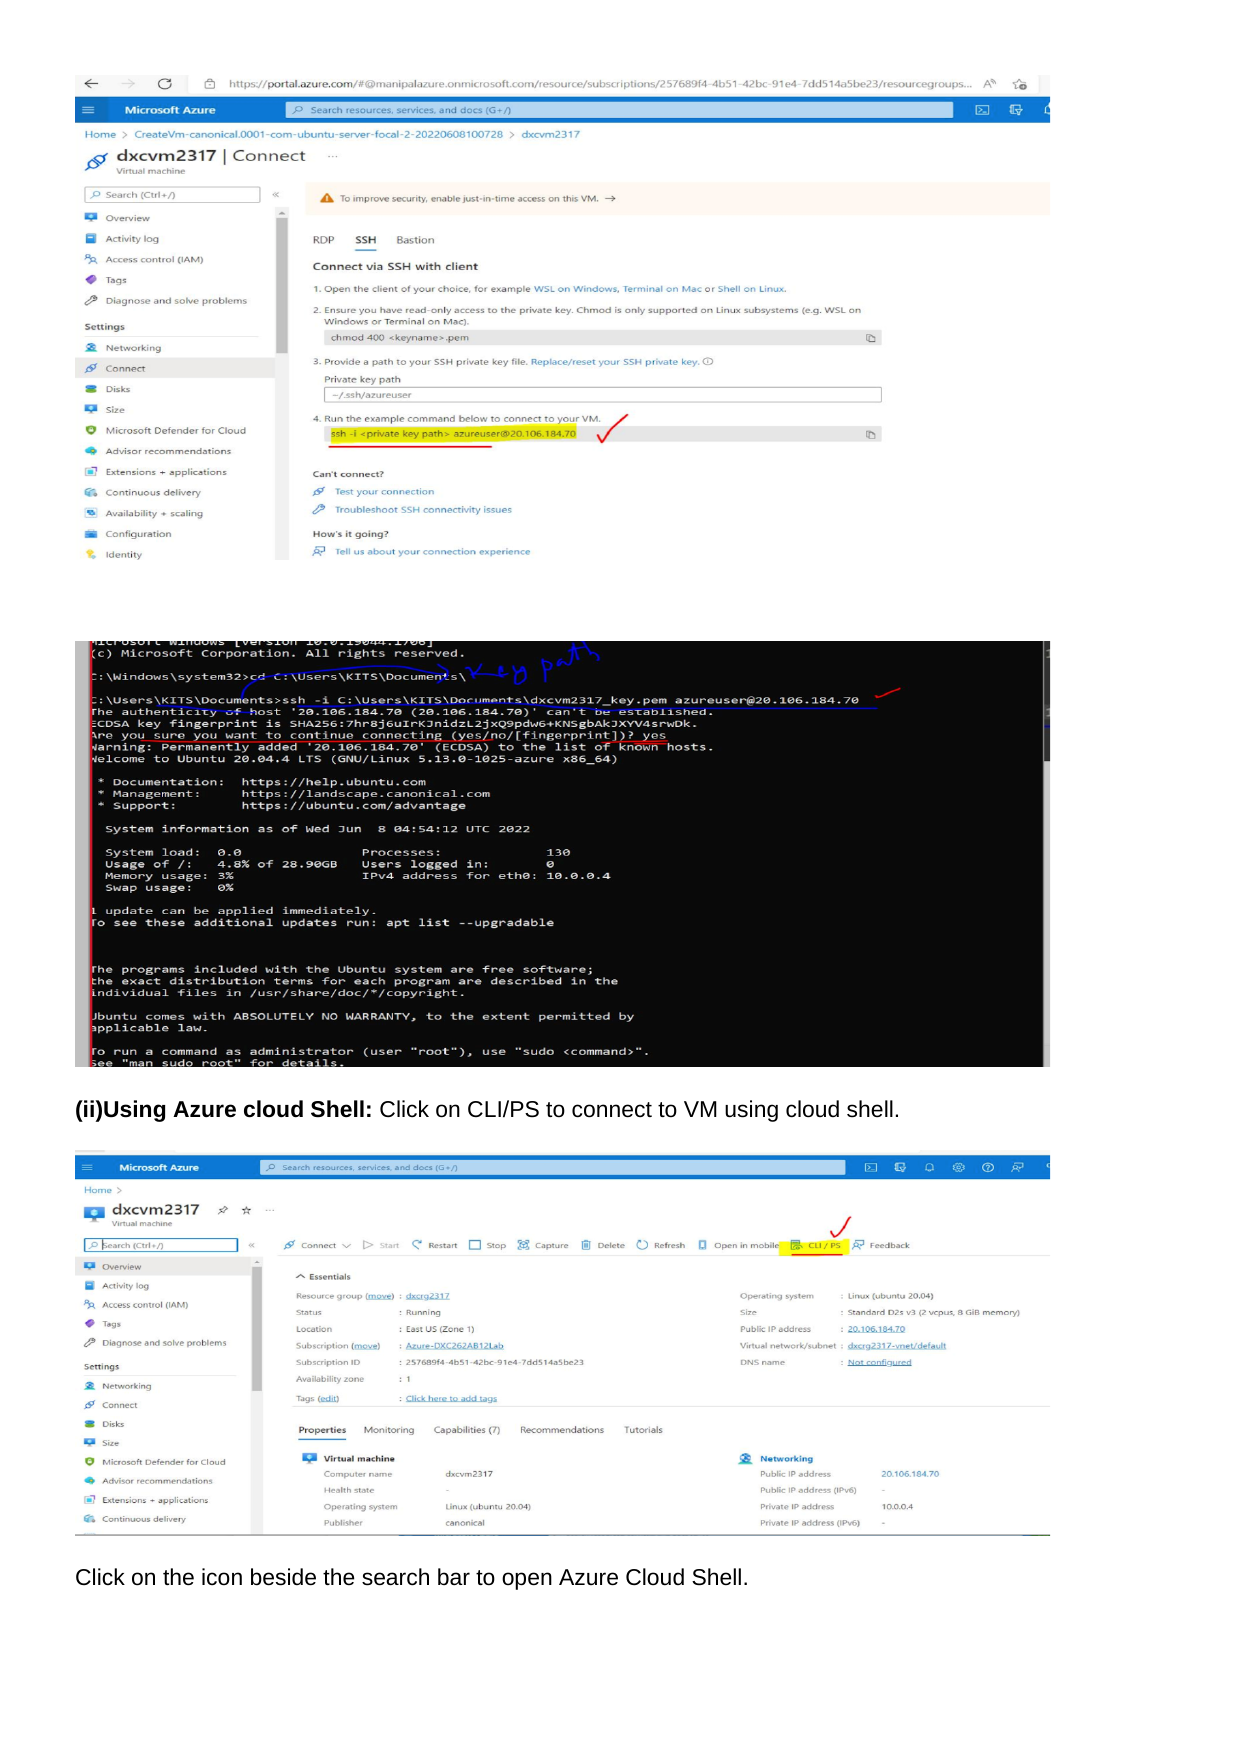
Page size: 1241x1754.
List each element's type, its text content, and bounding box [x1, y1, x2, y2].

picture [75, 75, 1050, 560]
picture [75, 1150, 1050, 1536]
text (ii)Using Azure cloud Shell: Click on CLI/PS to connect to VM using cloud shell. [75, 1096, 1165, 1122]
picture [75, 641, 1050, 1067]
text Click on the icon beside the search bar to open Azure Cloud Shell. [75, 1564, 1165, 1590]
